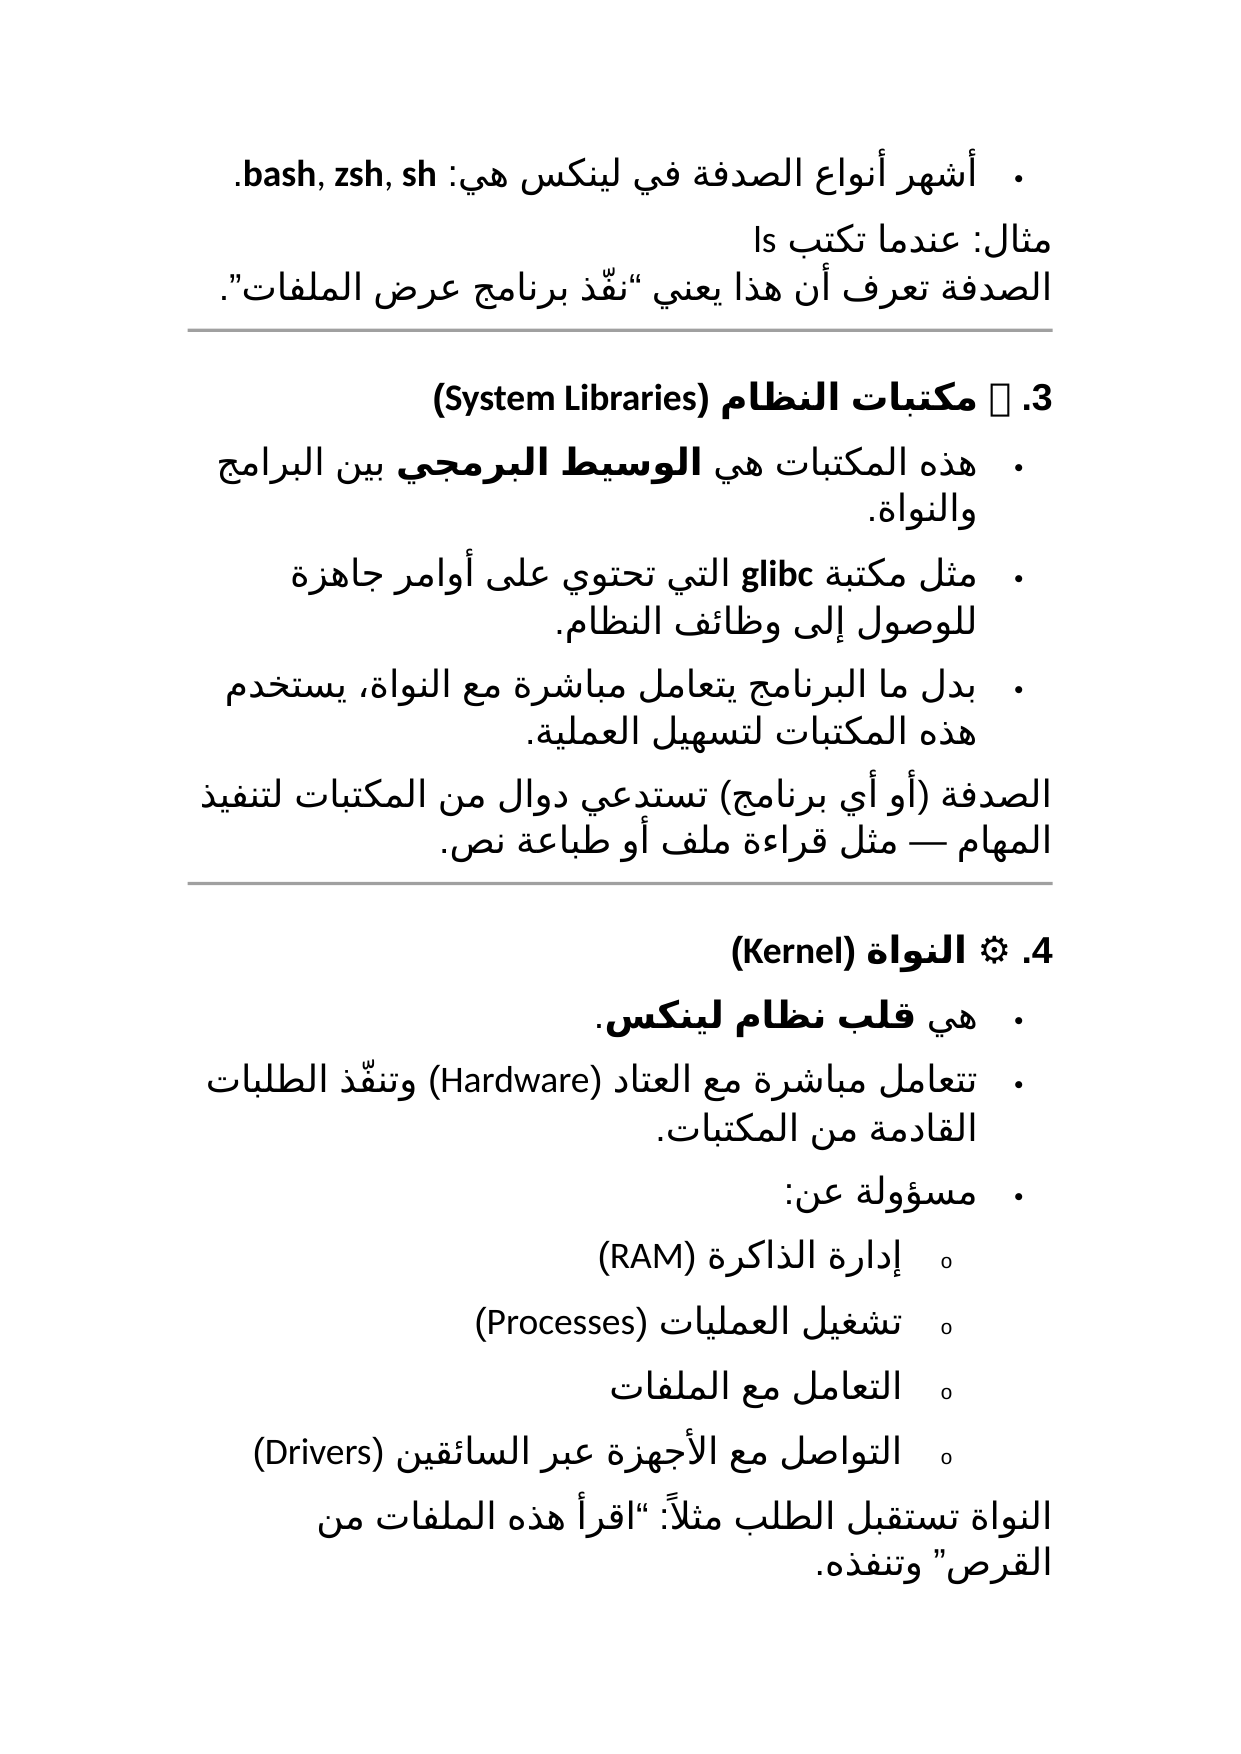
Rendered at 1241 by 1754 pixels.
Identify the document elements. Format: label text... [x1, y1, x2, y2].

text 4. ⚙️ النواة (Kernel) [187, 927, 1053, 973]
list التعامل مع الملفات [187, 1364, 940, 1408]
text مثال: عندما تكتب ls الصدفة تعرف أن هذا يعني “نفّذ برنامج عرض الملفات”. [187, 216, 1053, 308]
list التواصل مع الأجهزة عبر السائقين (Drivers) [187, 1428, 940, 1473]
list مثل مكتبة glibc التي تحتوي على أوامر جاهزة للوصول إلى وظائف النظام. [187, 550, 1015, 642]
text النواة تستقبل الطلب مثلاً: “اقرأ هذه الملفات من القرص” وتنفذه. [187, 1494, 1053, 1583]
list هي قلب نظام لينكس. [187, 993, 1015, 1036]
list بدل ما البرنامج يتعامل مباشرة مع النواة، يستخدم هذه المكتبات لتسهيل العملية. [187, 662, 1015, 752]
list تتعامل مباشرة مع العتاد (Hardware) وتنفّذ الطلبات القادمة من المكتبات. [187, 1056, 1015, 1149]
text الصدفة (أو أي برنامج) تستدعي دوال من المكتبات لتنفيذ المهام — مثل قراءة ملف أو طباعة نص. [187, 772, 1053, 862]
list إدارة الذاكرة (RAM) [187, 1232, 940, 1278]
text 3. 📚 مكتبات النظام (System Libraries) [187, 374, 1053, 420]
list أشهر أنواع الصدفة في لينكس هي: bash, zsh, sh. [187, 150, 1015, 196]
list هذه المكتبات هي الوسيط البرمجي بين البرامج والنواة. [187, 440, 1015, 530]
list مسؤولة عن: [187, 1169, 1015, 1212]
list تشغيل العمليات (Processes) [187, 1298, 940, 1344]
